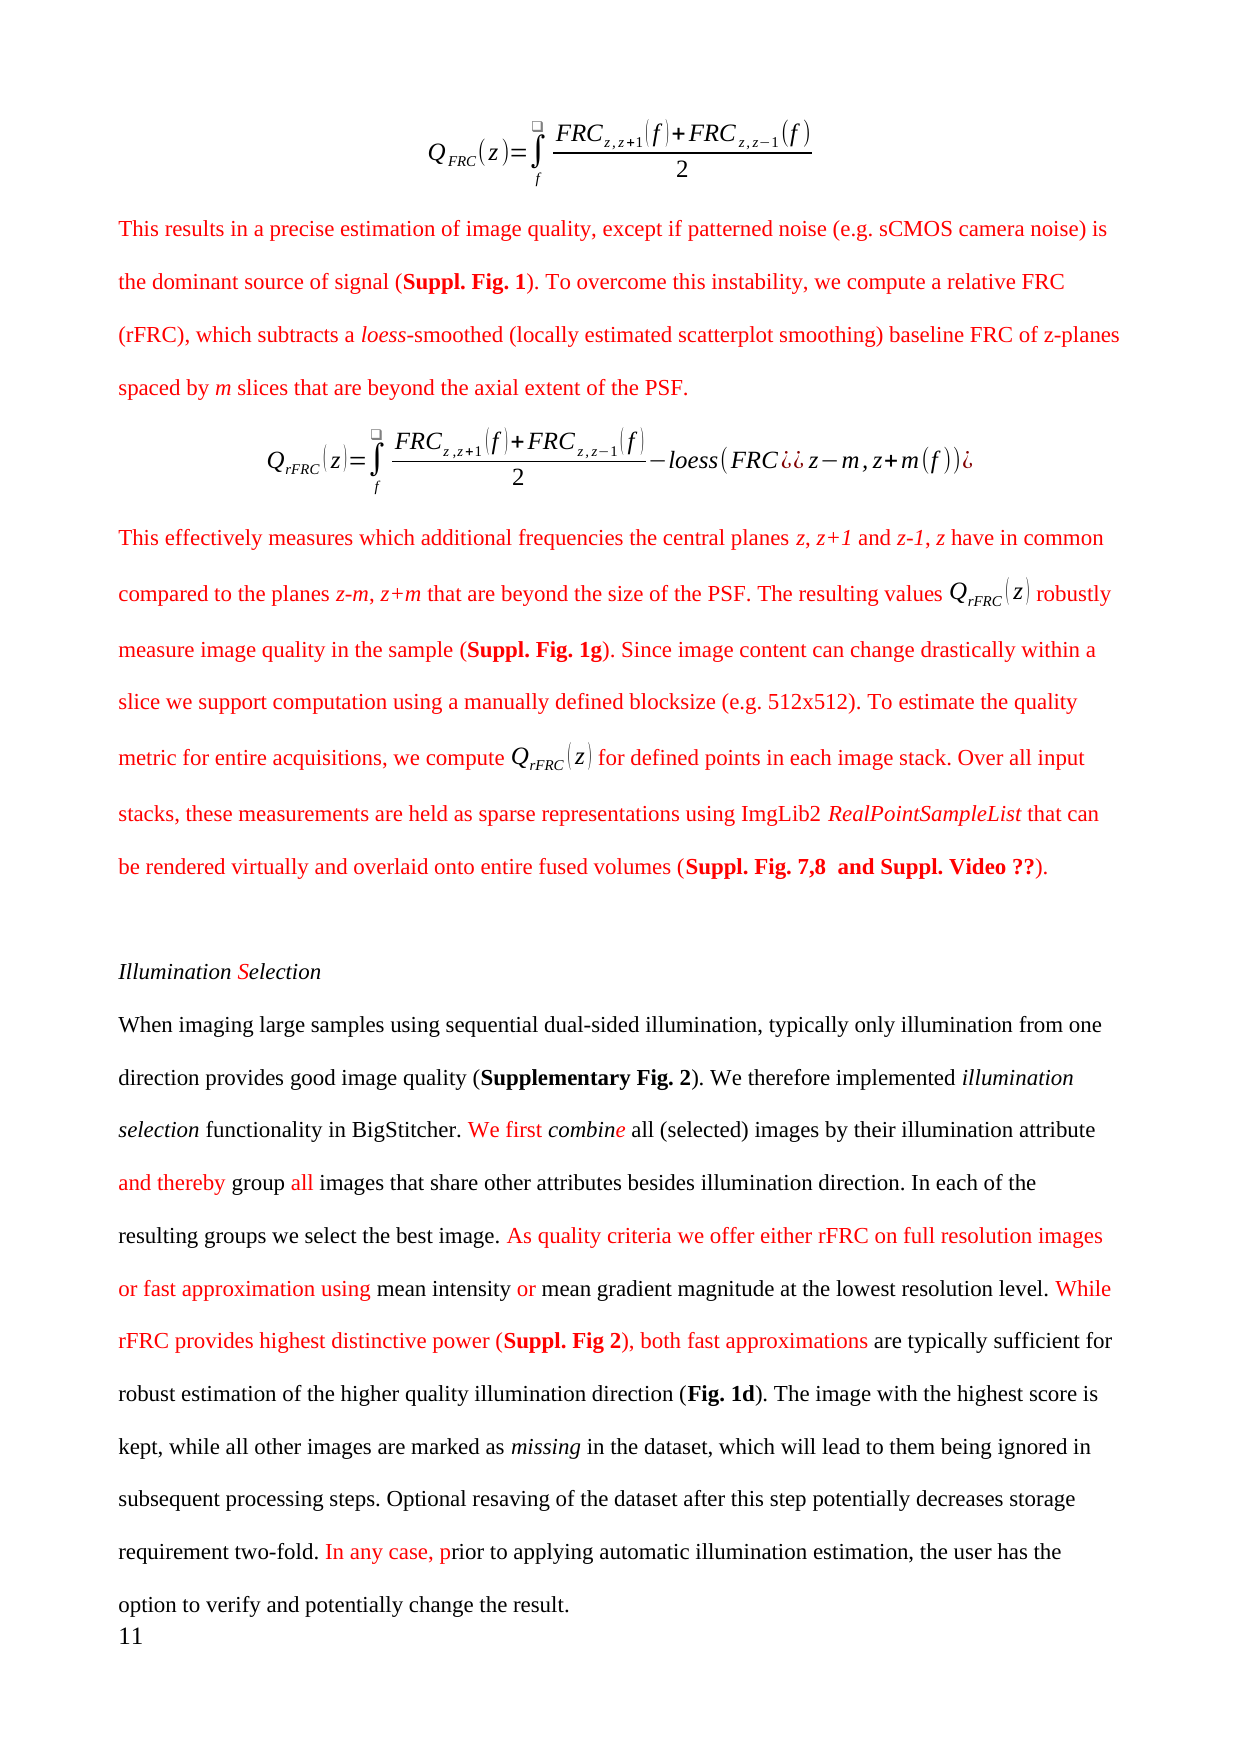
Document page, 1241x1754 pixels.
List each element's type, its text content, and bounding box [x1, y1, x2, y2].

text Illumination Selection [118, 958, 1122, 985]
text This effectively measures which additional frequencies the central planes z, z+1 and z-1, z have in common compared to the planes z-m, z+m that are beyond the size of the PSF. The resulting values robustly measure image quality in the sample (Suppl. Fig. 1g). Since image content can change drastically within a slice we support computation using a manually defined blocksize (e.g. 512x512). To estimate the quality metric for entire acquisitions, we compute for defined points in each image stack. Over all input stacks, these measurements are held as sparse representations using ImgLib2 RealPointSampleList that can be rendered virtually and overlaid onto entire fused volumes (Suppl. Fig. 7,8 and Suppl. Video ??). [118, 524, 1122, 879]
text When imaging large samples using sequential dual-sided illumination, typically only illumination from one direction provides good image quality (Supplementary Fig. 2). We therefore implemented illumination selection functionality in BigStitcher. We first combine all (selected) images by their illumination attribute and thereby group all images that share other attributes besides illumination direction. In each of the resulting groups we select the best image. As quality criteria we offer either rFRC on full resolution images or fast approximation using mean intensity or mean gradient magnitude at the lowest resolution level. While rFRC provides highest distinctive power (Suppl. Fig 2), both fast approximations are typically sufficient for robust estimation of the higher quality illumination direction (Fig. 1d). The image with the highest score is kept, while all other images are marked as missing in the dataset, which will lead to them being ignored in subsequent processing steps. Optional resaving of the dataset after this step potentially decreases storage requirement two-fold. In any case, prior to applying automatic illumination estimation, the user has the option to verify and potentially change the result. [118, 1011, 1122, 1617]
text This results in a precise estimation of image quality, except if patterned noise (e.g. sCMOS camera noise) is the dominant source of signal (Suppl. Fig. 1). To overcome this instability, we compute a relative FRC (rFRC), which subtracts a loess-smoothed (locally estimated scatterplot smoothing) baseline FRC of z-planes spaced by m slices that are beyond the axial extent of the PSF. [118, 216, 1122, 400]
